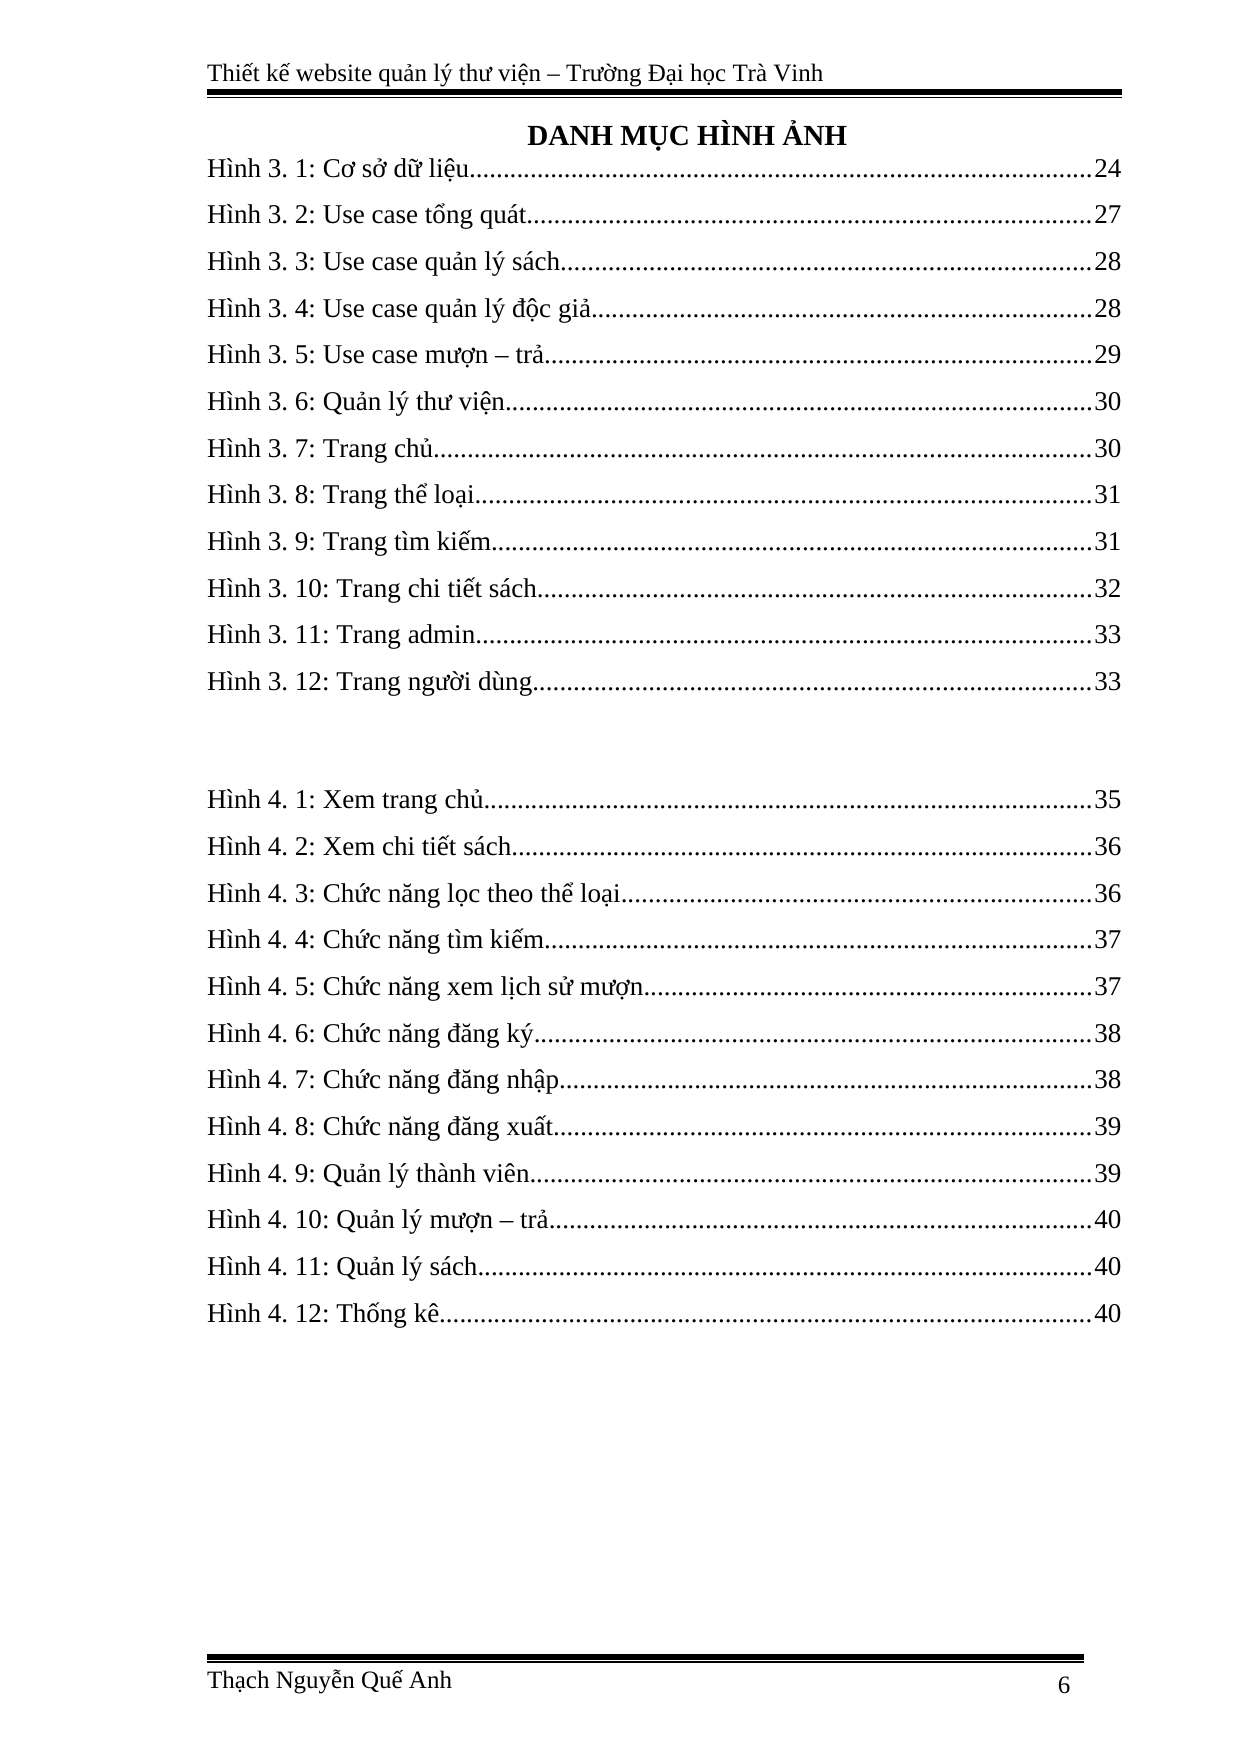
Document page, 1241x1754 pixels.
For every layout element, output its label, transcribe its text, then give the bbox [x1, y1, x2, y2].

text Hình 4. 4: Chức năng tìm kiếm 37 [207, 923, 1122, 954]
text Hình 3. 8: Trang thể loại 31 [207, 478, 1122, 509]
text Hình 4. 9: Quản lý thành viên 39 [207, 1157, 1122, 1188]
text Hình 3. 9: Trang tìm kiếm 31 [207, 525, 1122, 556]
text Hình 4. 1: Xem trang chủ 35 [207, 783, 1122, 814]
text Hình 4. 12: Thống kê 40 [207, 1297, 1122, 1328]
text Hình 3. 10: Trang chi tiết sách 32 [207, 572, 1122, 603]
text Hình 3. 6: Quản lý thư viện 30 [207, 385, 1122, 416]
text Hình 4. 8: Chức năng đăng xuất 39 [207, 1110, 1122, 1141]
text Hình 4. 7: Chức năng đăng nhập 38 [207, 1063, 1122, 1094]
text Hình 3. 2: Use case tổng quát 27 [207, 198, 1122, 229]
text Hình 3. 1: Cơ sở dữ liệu 24 [207, 152, 1122, 183]
text Hình 3. 12: Trang người dùng 33 [207, 665, 1122, 696]
text Hình 4. 11: Quản lý sách 40 [207, 1250, 1122, 1281]
text Hình 3. 3: Use case quản lý sách 28 [207, 245, 1122, 276]
text Hình 3. 4: Use case quản lý độc giả 28 [207, 292, 1122, 323]
text Hình 4. 6: Chức năng đăng ký 38 [207, 1017, 1122, 1048]
text Hình 3. 11: Trang admin 33 [207, 618, 1122, 649]
text Hình 4. 5: Chức năng xem lịch sử mượn 37 [207, 970, 1122, 1001]
text Hình 3. 7: Trang chủ 30 [207, 432, 1122, 463]
text Hình 4. 2: Xem chi tiết sách 36 [207, 830, 1122, 861]
text Hình 3. 5: Use case mượn – trả 29 [207, 338, 1122, 369]
text Hình 4. 3: Chức năng lọc theo thể loại 36 [207, 877, 1122, 908]
text Hình 4. 10: Quản lý mượn – trả 40 [207, 1203, 1122, 1234]
subtitle DANH MỤC HÌNH ẢNH [252, 118, 1122, 152]
